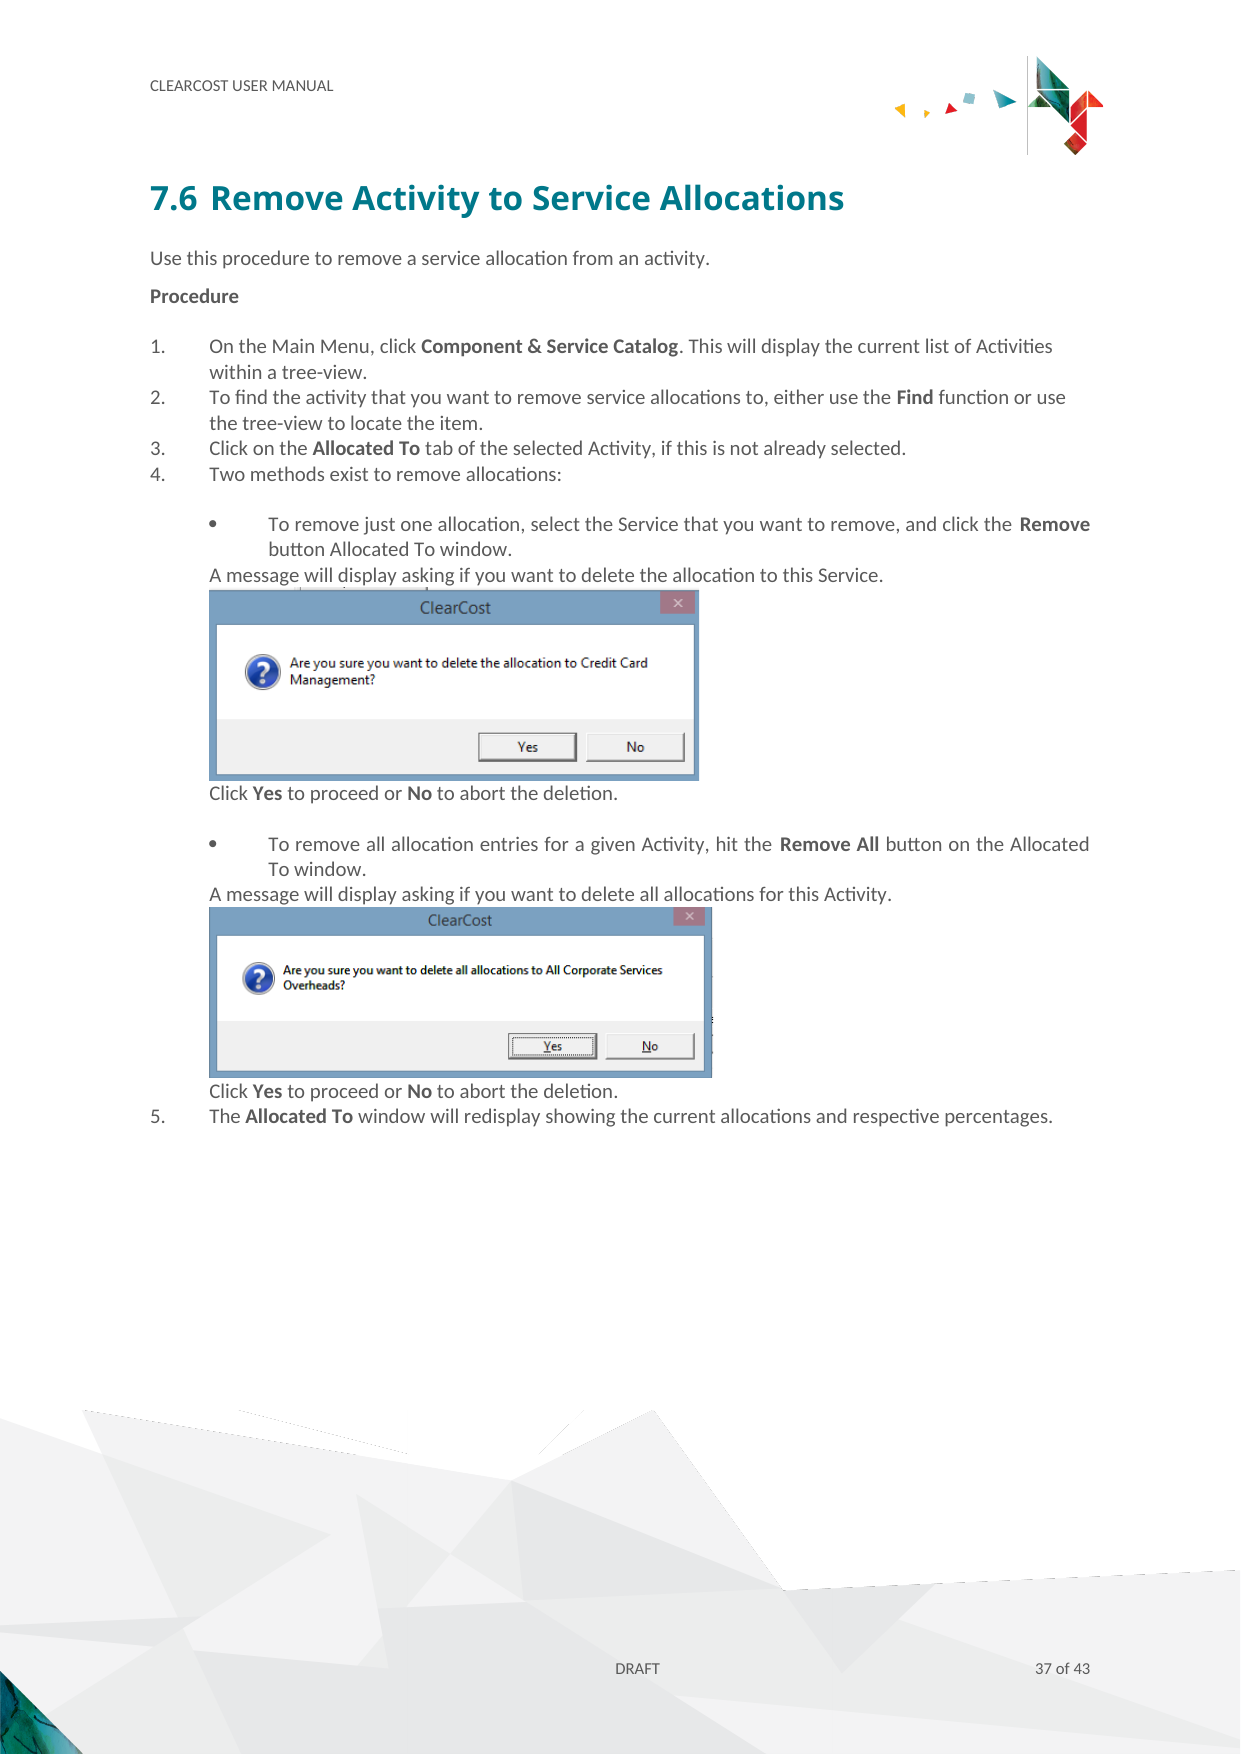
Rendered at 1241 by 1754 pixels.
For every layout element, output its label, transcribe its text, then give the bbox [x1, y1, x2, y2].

list A message will display asking if you want to delete all allocations for this Activity. [209, 882, 1090, 907]
list Click Yes to proceed or No to abort the deletion. [209, 780, 1090, 806]
list 1. On the Main Menu, click Component & Service Catalog. This will display the current list of Activities within a tree-view. [150, 334, 1090, 384]
picture [209, 587, 700, 781]
subtitle Remove Activity to Service Allocations [150, 175, 1090, 220]
list Click Yes to proceed or No to abort the deletion. [209, 1078, 1090, 1103]
list Use this procedure to remove a service allocation from an activity. [150, 245, 1090, 271]
list To remove all allocation entries for a given Activity, hit the Remove All button on the Allocated To window. [209, 831, 1090, 882]
list 5. The Allocated To window will redisplay showing the current allocations and respective percentages. [150, 1103, 1090, 1129]
picture [894, 56, 1104, 155]
list 4. Two methods exist to remove allocations: [150, 461, 1090, 486]
list 2. To find the activity that you want to remove service allocations to, either use the Find function or use the tree-view to locate the item. [150, 384, 1090, 435]
list To remove just one allocation, select the Service that you want to remove, and click the Remove button Allocated To window. [209, 511, 1090, 562]
picture [0, 1410, 1241, 1754]
list 3. Click on the Allocated To tab of the selected Activity, if this is not already selected. [150, 435, 1090, 461]
text Procedure [150, 283, 1090, 309]
list A message will display asking if you want to delete the allocation to this Service. [209, 562, 1090, 587]
picture [209, 907, 714, 1078]
